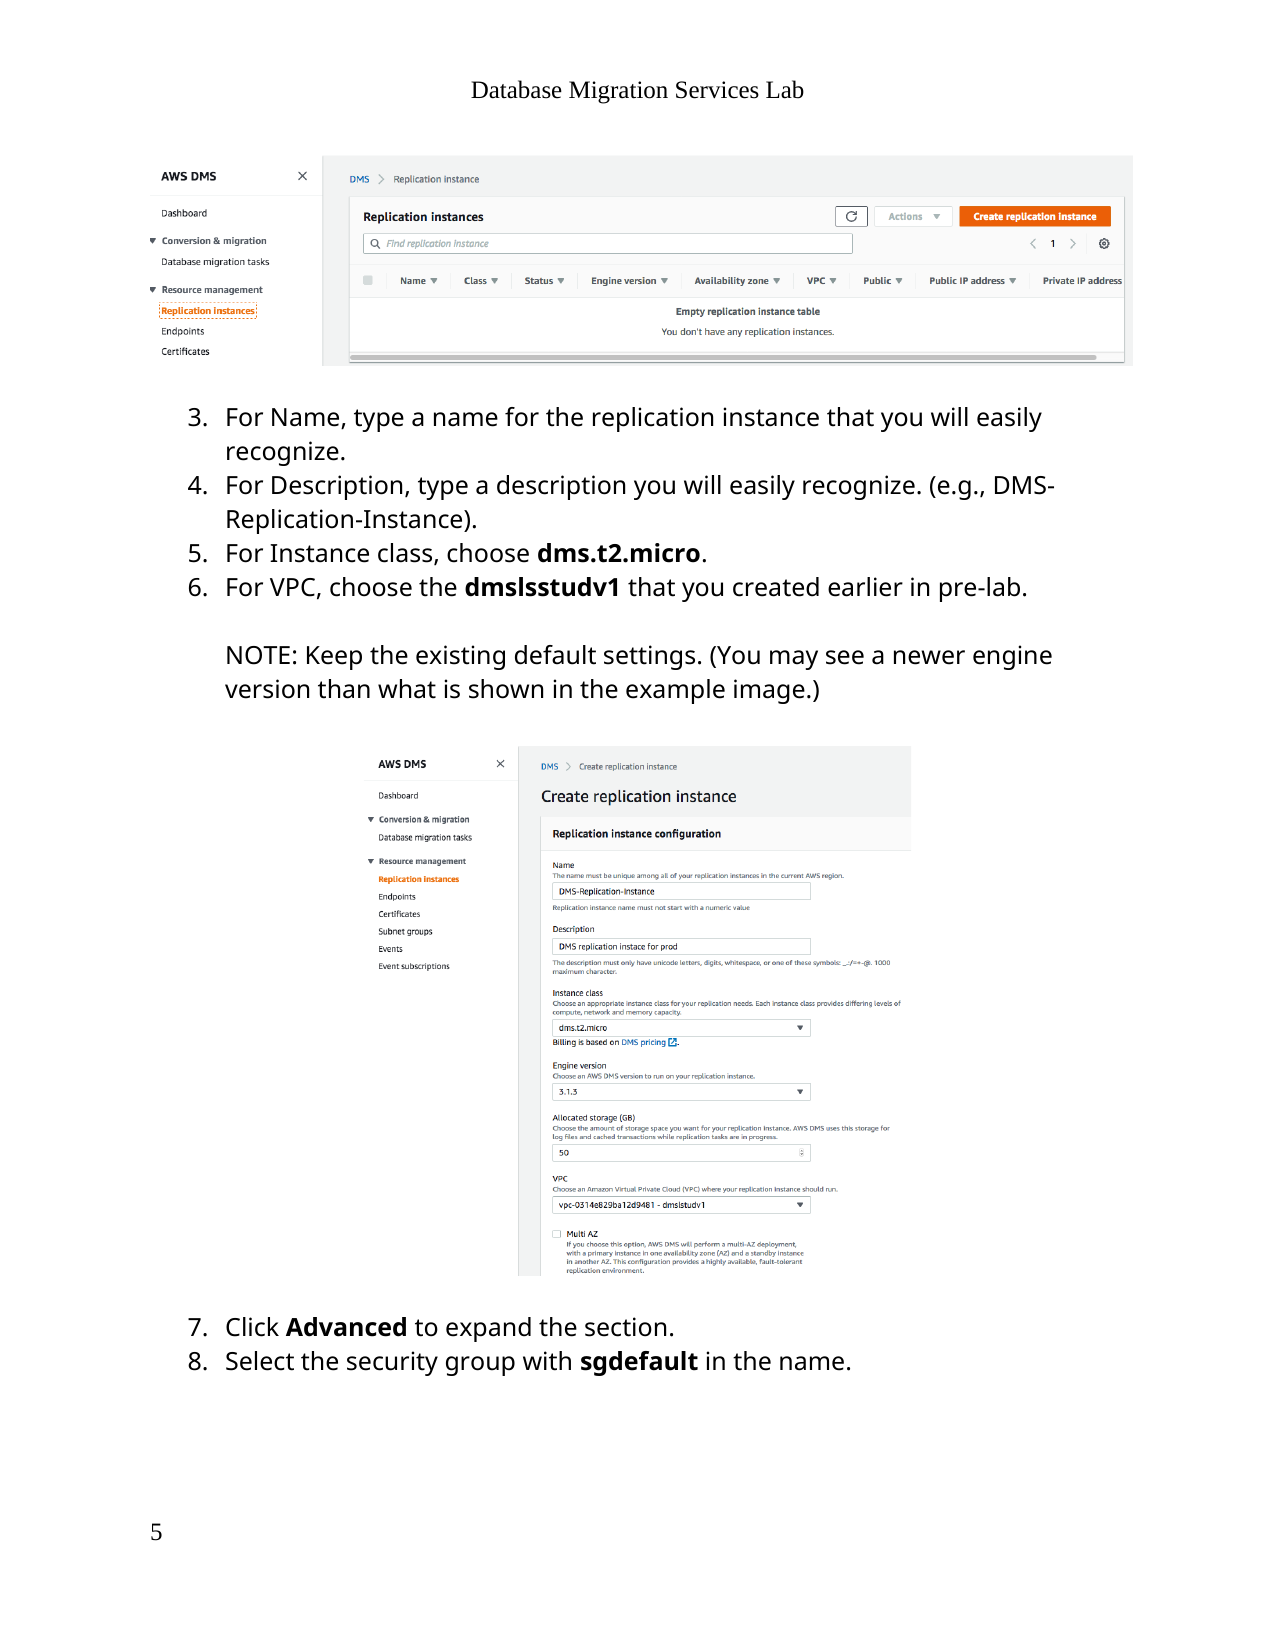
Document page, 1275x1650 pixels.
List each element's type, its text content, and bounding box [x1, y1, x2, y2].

list Select the security group with sgdefault in the name. [187, 1344, 1125, 1378]
list Click Advanced to expand the section. [187, 1310, 1125, 1344]
picture [150, 150, 1133, 366]
list For VPC, choose the dmslsstudv1 that you created earlier in pre-lab. NOTE: Keep the existing default settings. (You may see a newer engine version than what is shown in the example image.) [187, 569, 1125, 706]
picture [363, 739, 912, 1276]
list For Name, type a name for the replication instance that you will easily recognize. [187, 399, 1125, 467]
list For Description, type a description you will easily recognize. (e.g., DMS-Replication-Instance). [187, 467, 1125, 535]
list For Instance class, choose dms.t2.micro. [187, 535, 1125, 569]
